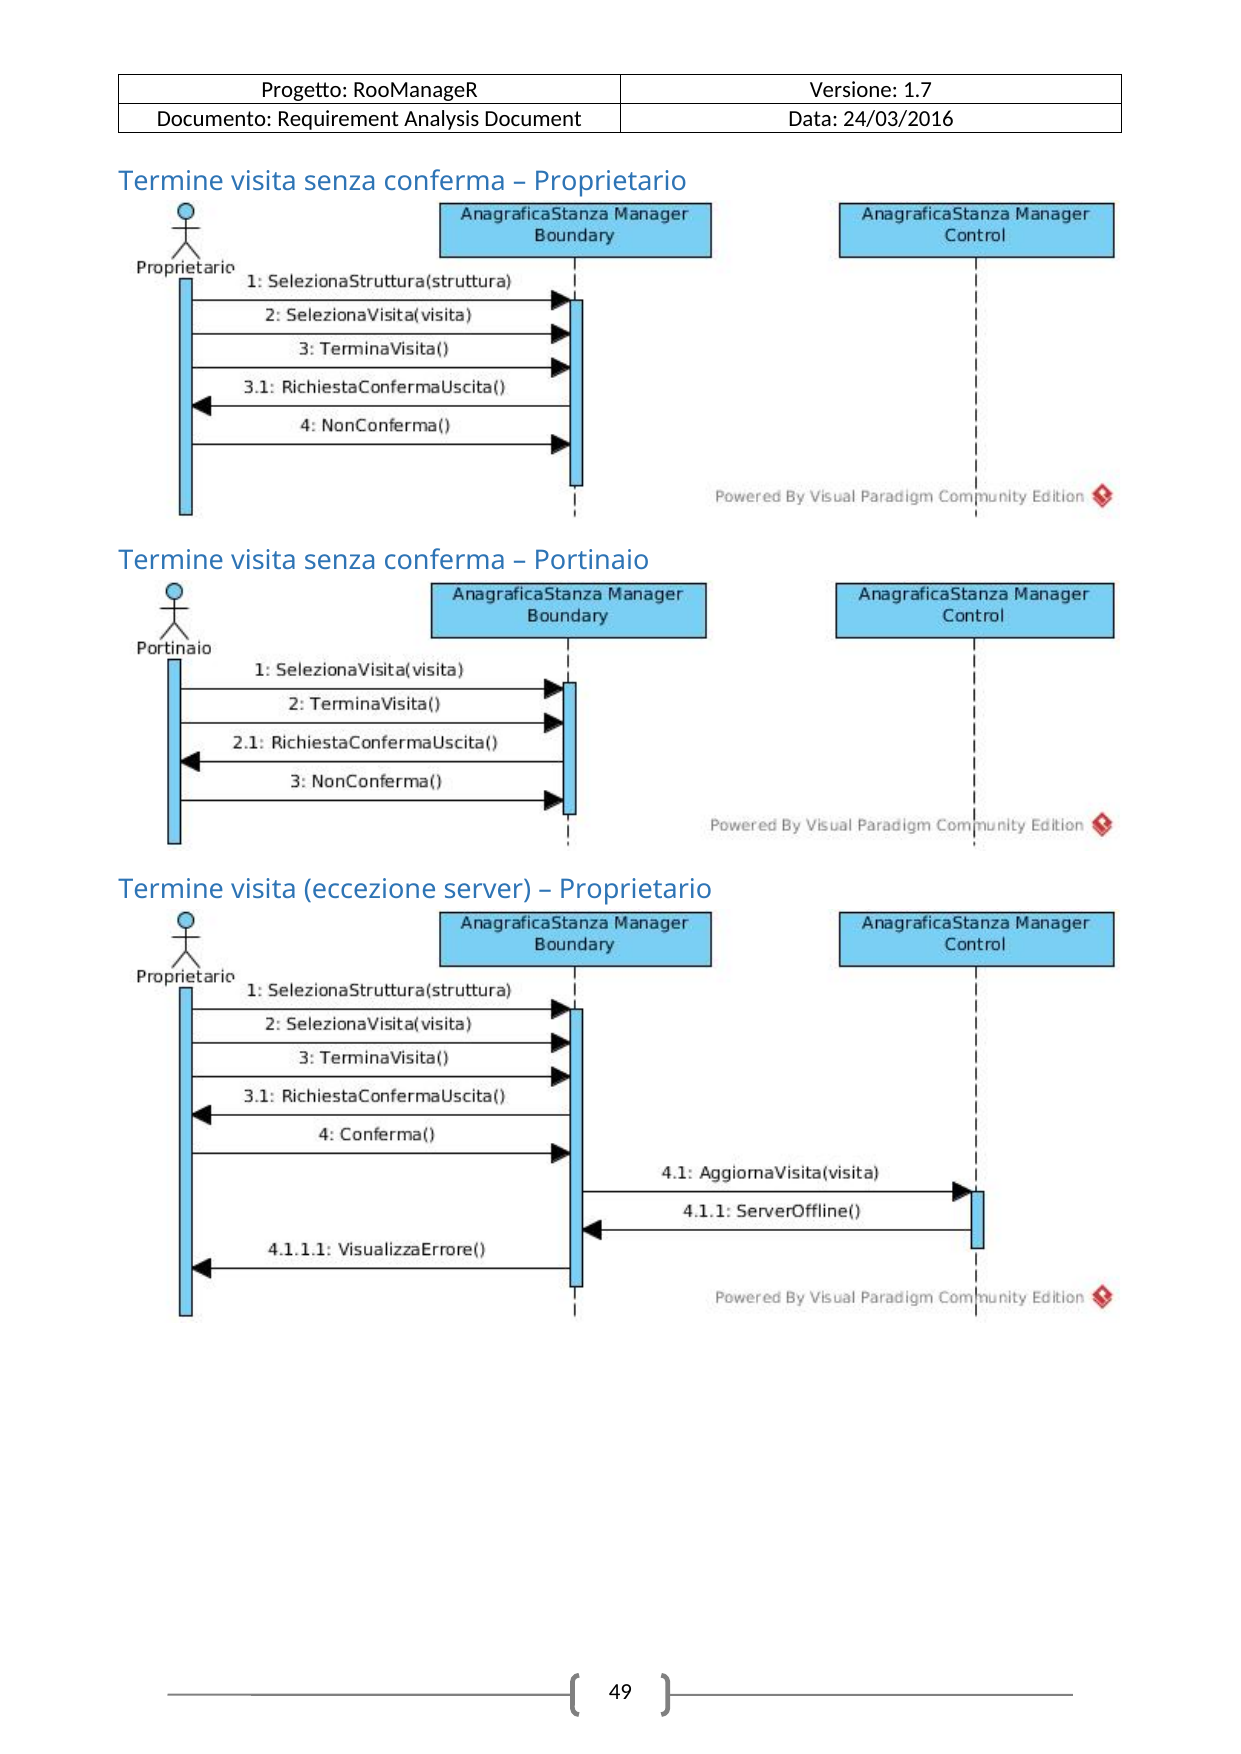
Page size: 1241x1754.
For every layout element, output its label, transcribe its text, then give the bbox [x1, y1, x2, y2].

subtitle Termine visita senza conferma – Portinaio [118, 540, 1122, 577]
subtitle Termine visita senza conferma – Proprietario [118, 161, 1122, 198]
picture [118, 909, 1121, 1323]
picture [118, 580, 1121, 851]
picture [118, 200, 1121, 522]
subtitle Termine visita (eccezione server) – Proprietario [118, 870, 1122, 907]
